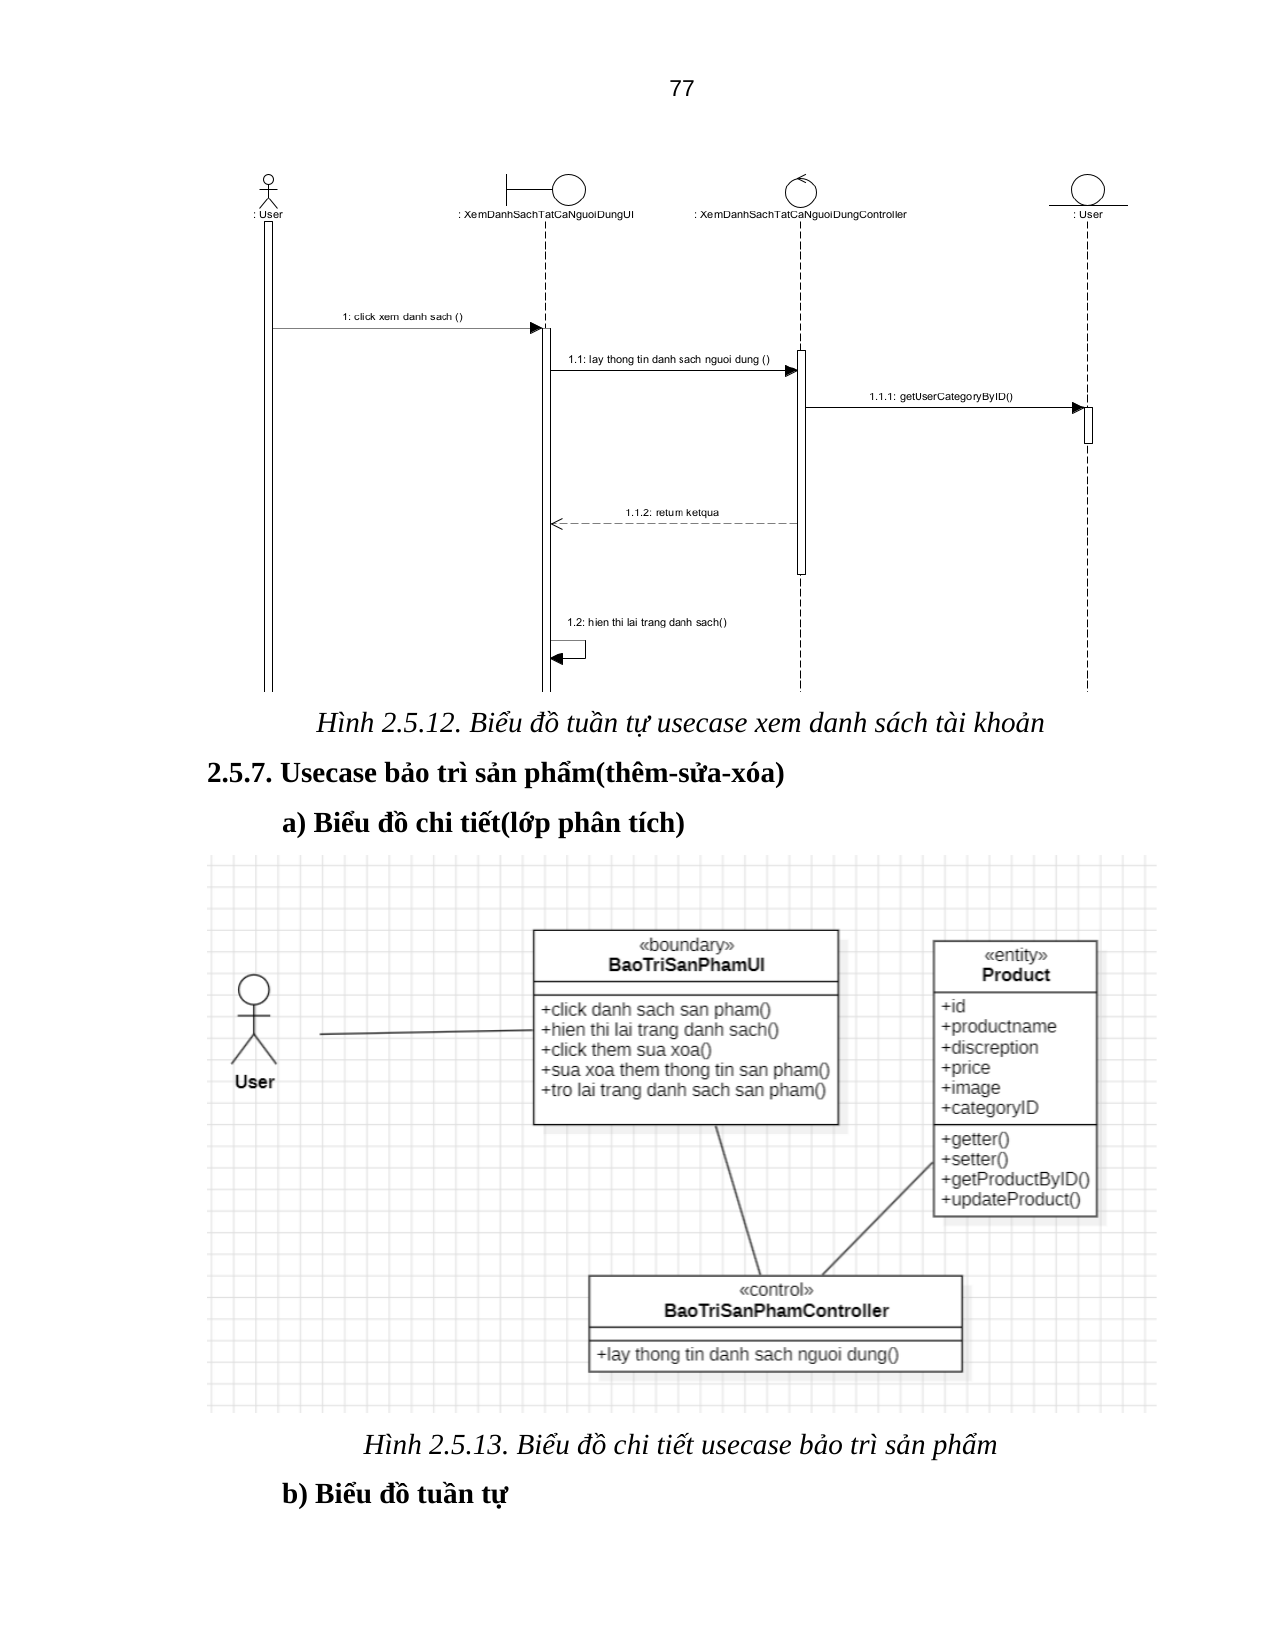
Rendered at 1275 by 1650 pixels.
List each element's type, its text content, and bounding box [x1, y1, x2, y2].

text a) Biểu đồ chi tiết(lớp phân tích) [282, 805, 1157, 839]
picture [207, 855, 1157, 1413]
subtitle Hình 2.5.13. Biểu đồ chi tiết usecase bảo trì sản phẩm [207, 1427, 1157, 1460]
subtitle Hình 2.5.12. Biểu đồ tuần tự usecase xem danh sách tài khoản [207, 706, 1157, 739]
subtitle 2.5.7. Usecase bảo trì sản phẩm(thêm-sửa-xóa) [207, 755, 1157, 789]
picture [206, 147, 1157, 692]
text b) Biểu đồ tuần tự [282, 1477, 1157, 1510]
